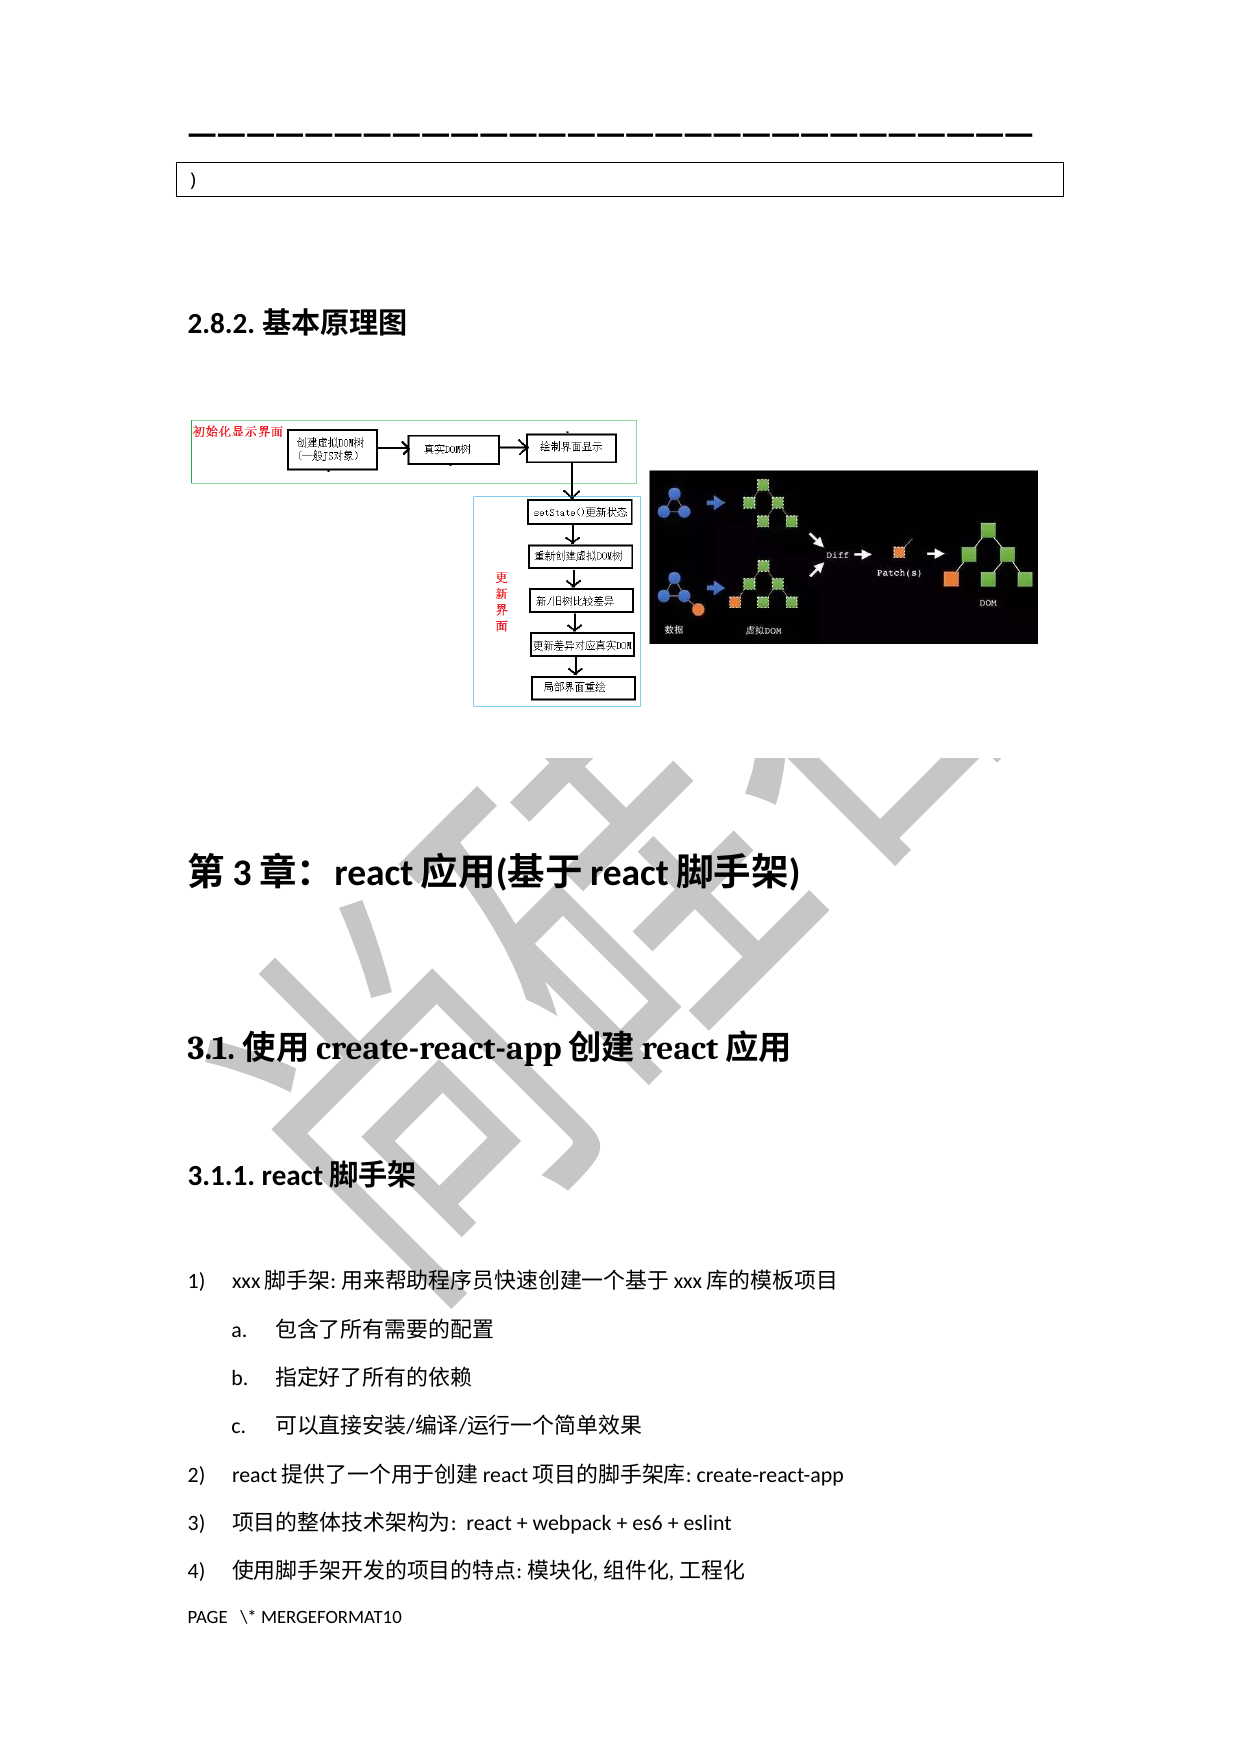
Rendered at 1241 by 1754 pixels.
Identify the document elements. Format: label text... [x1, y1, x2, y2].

subtitle 3.1. 使用create-react-app创建react应用 [187, 1013, 1053, 1078]
list 项目的整体技术架构为: react + webpack + es6 + eslint [187, 1504, 1053, 1537]
list 指定好了所有的依赖 [231, 1359, 1053, 1392]
list xxx脚手架: 用来帮助程序员快速创建一个基于xxx库的模板项目 [187, 1263, 1053, 1295]
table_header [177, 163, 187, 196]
subtitle 2.8.2. 基本原理图 [187, 289, 1053, 354]
subtitle 第3章：react应用(基于react脚手架) [187, 837, 1053, 902]
subtitle 3.1.1. react脚手架 [187, 1140, 1053, 1205]
list react提供了一个用于创建react项目的脚手架库: create-react-app [187, 1456, 1053, 1489]
list 可以直接安装/编译/运行一个简单效果 [231, 1408, 1053, 1440]
list 使用脚手架开发的项目的特点: 模块化, 组件化, 工程化 [187, 1553, 1053, 1585]
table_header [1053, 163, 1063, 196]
list 包含了所有需要的配置 [231, 1311, 1053, 1344]
picture [187, 411, 1053, 758]
